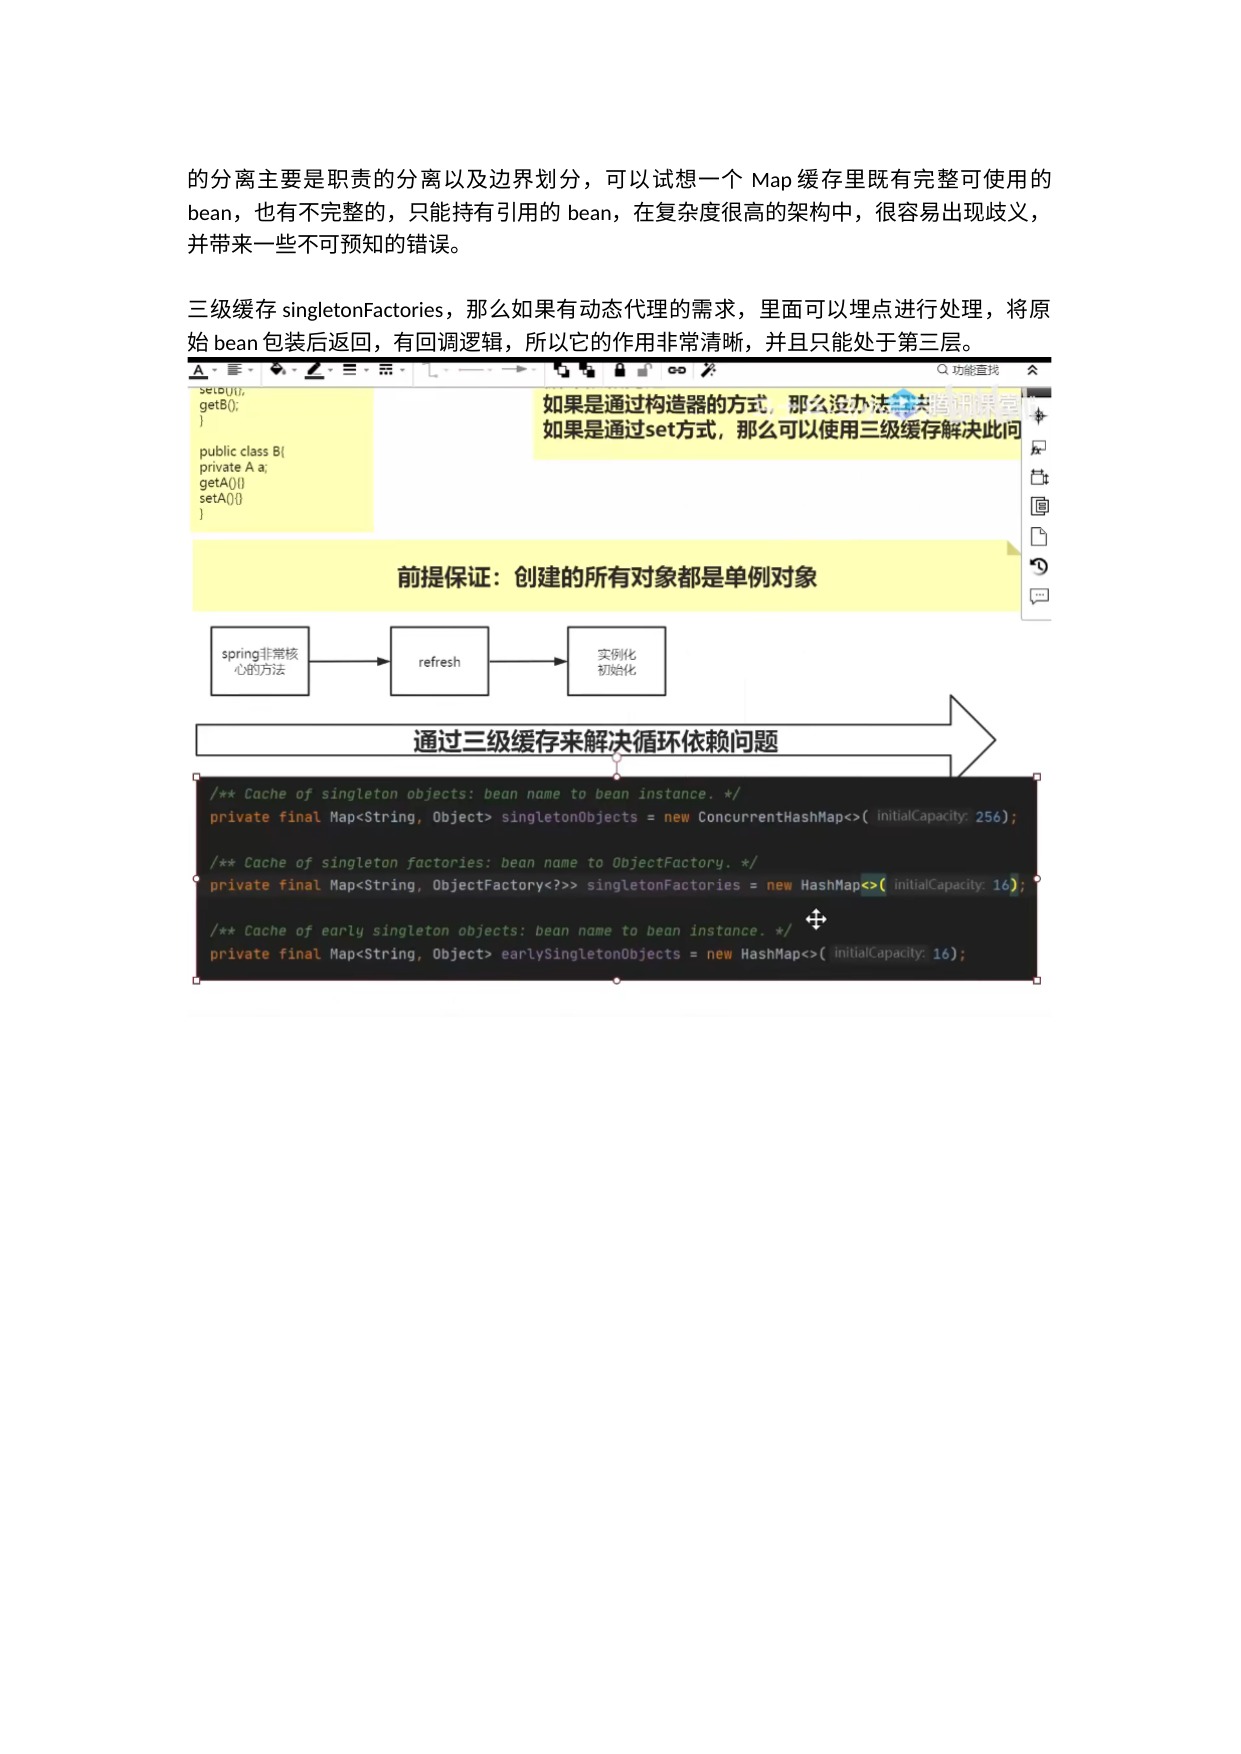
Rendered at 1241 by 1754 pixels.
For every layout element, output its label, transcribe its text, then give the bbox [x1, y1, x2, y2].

text 三级缓存singletonFactories，那么如果有动态代理的需求，里面可以埋点进行处理，将原始bean包装后返回，有回调逻辑，所以它的作用非常清晰，并且只能处于第三层。 [187, 292, 1053, 357]
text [187, 162, 1053, 259]
picture [187, 357, 1052, 1017]
